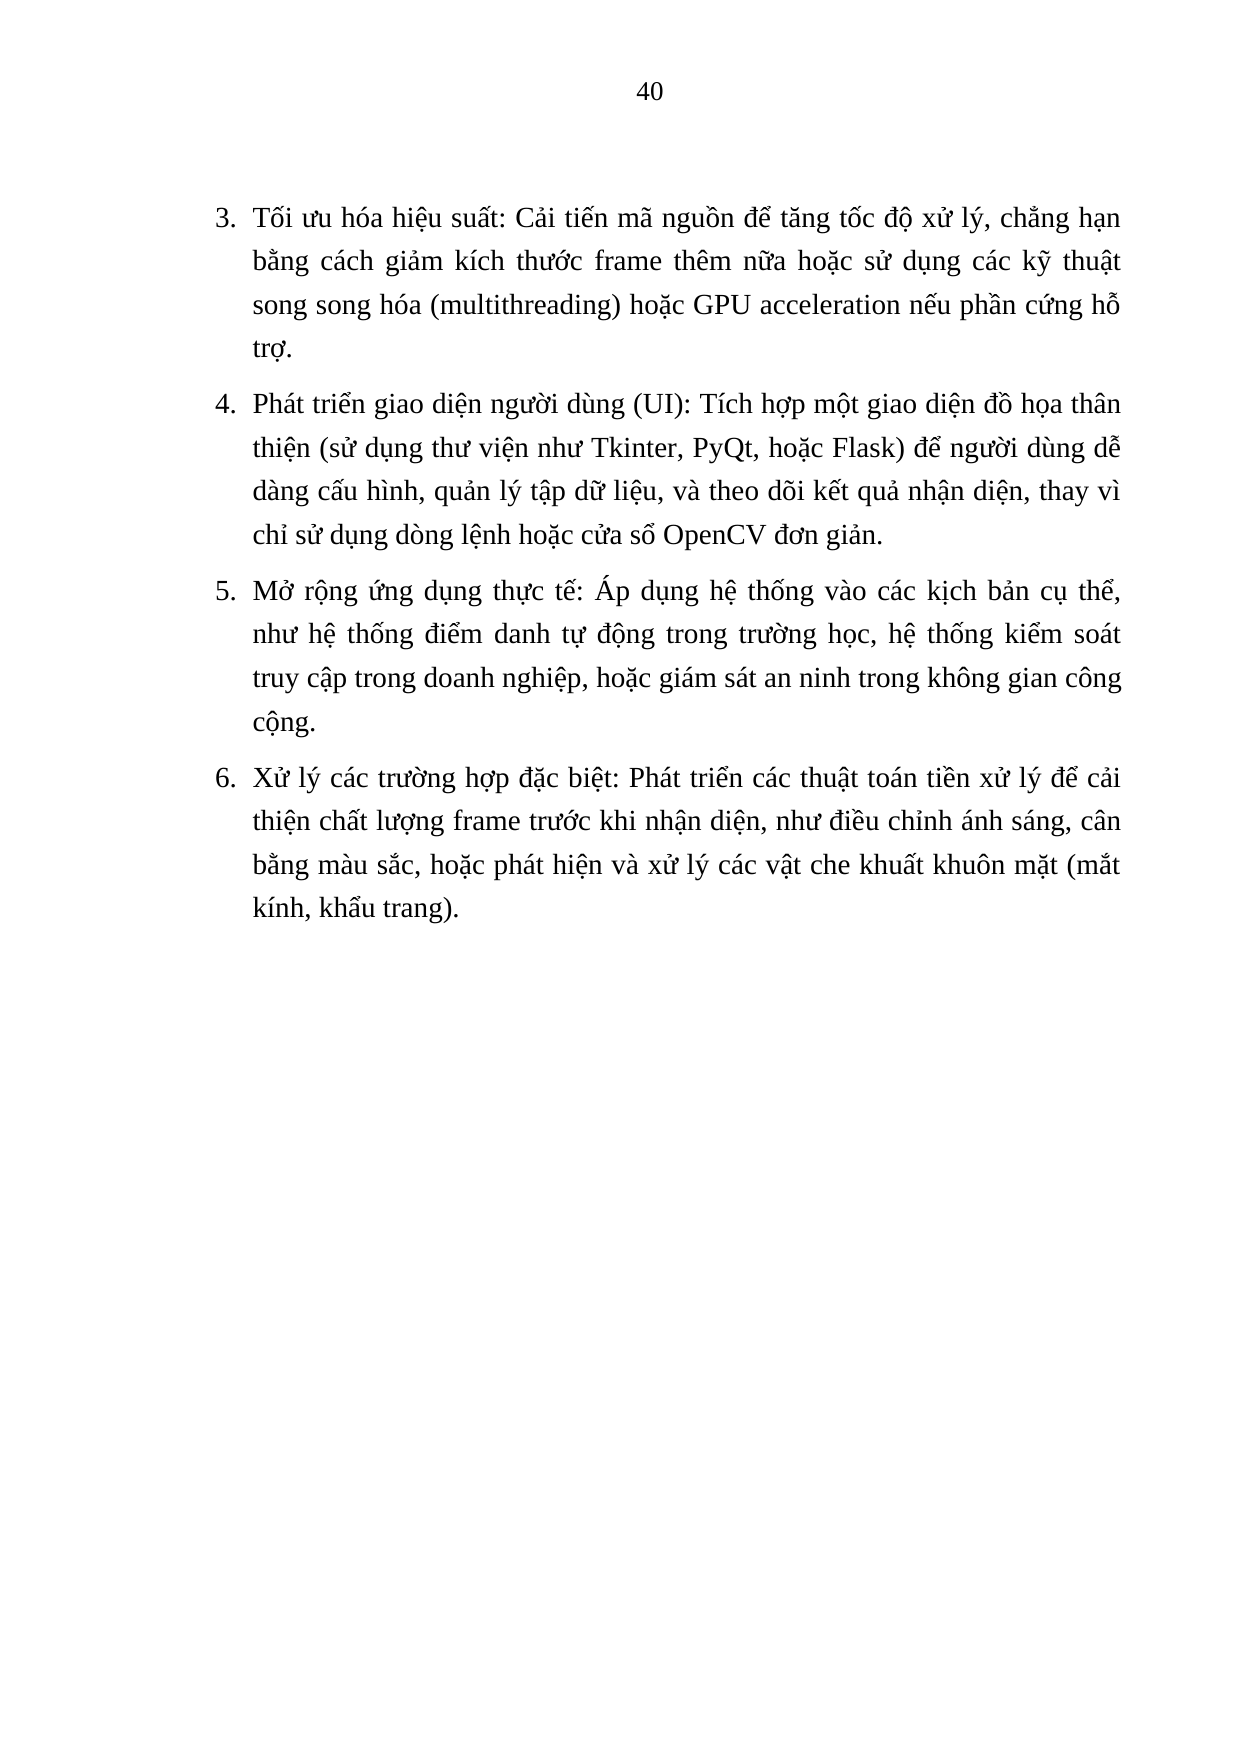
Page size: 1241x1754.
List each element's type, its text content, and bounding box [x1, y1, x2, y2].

list Xử lý các trường hợp đặc biệt: Phát triển các thuật toán tiền xử lý để cải thiện chất lượng frame trước khi nhận diện, như điều chỉnh ánh sáng, cân bằng màu sắc, hoặc phát hiện và xử lý các vật che khuất khuôn mặt (mắt kính, khẩu trang). [215, 760, 1122, 924]
list Tối ưu hóa hiệu suất: Cải tiến mã nguồn để tăng tốc độ xử lý, chẳng hạn bằng cách giảm kích thước frame thêm nữa hoặc sử dụng các kỹ thuật song song hóa (multithreading) hoặc GPU acceleration nếu phần cứng hỗ trợ. [215, 200, 1122, 364]
list Phát triển giao diện người dùng (UI): Tích hợp một giao diện đồ họa thân thiện (sử dụng thư viện như Tkinter, PyQt, hoặc Flask) để người dùng dễ dàng cấu hình, quản lý tập dữ liệu, và theo dõi kết quả nhận diện, thay vì chỉ sử dụng dòng lệnh hoặc cửa sổ OpenCV đơn giản. [215, 386, 1122, 551]
list Mở rộng ứng dụng thực tế: Áp dụng hệ thống vào các kịch bản cụ thể, như hệ thống điểm danh tự động trong trường học, hệ thống kiểm soát truy cập trong doanh nghiệp, hoặc giám sát an ninh trong không gian công cộng. [215, 573, 1122, 737]
